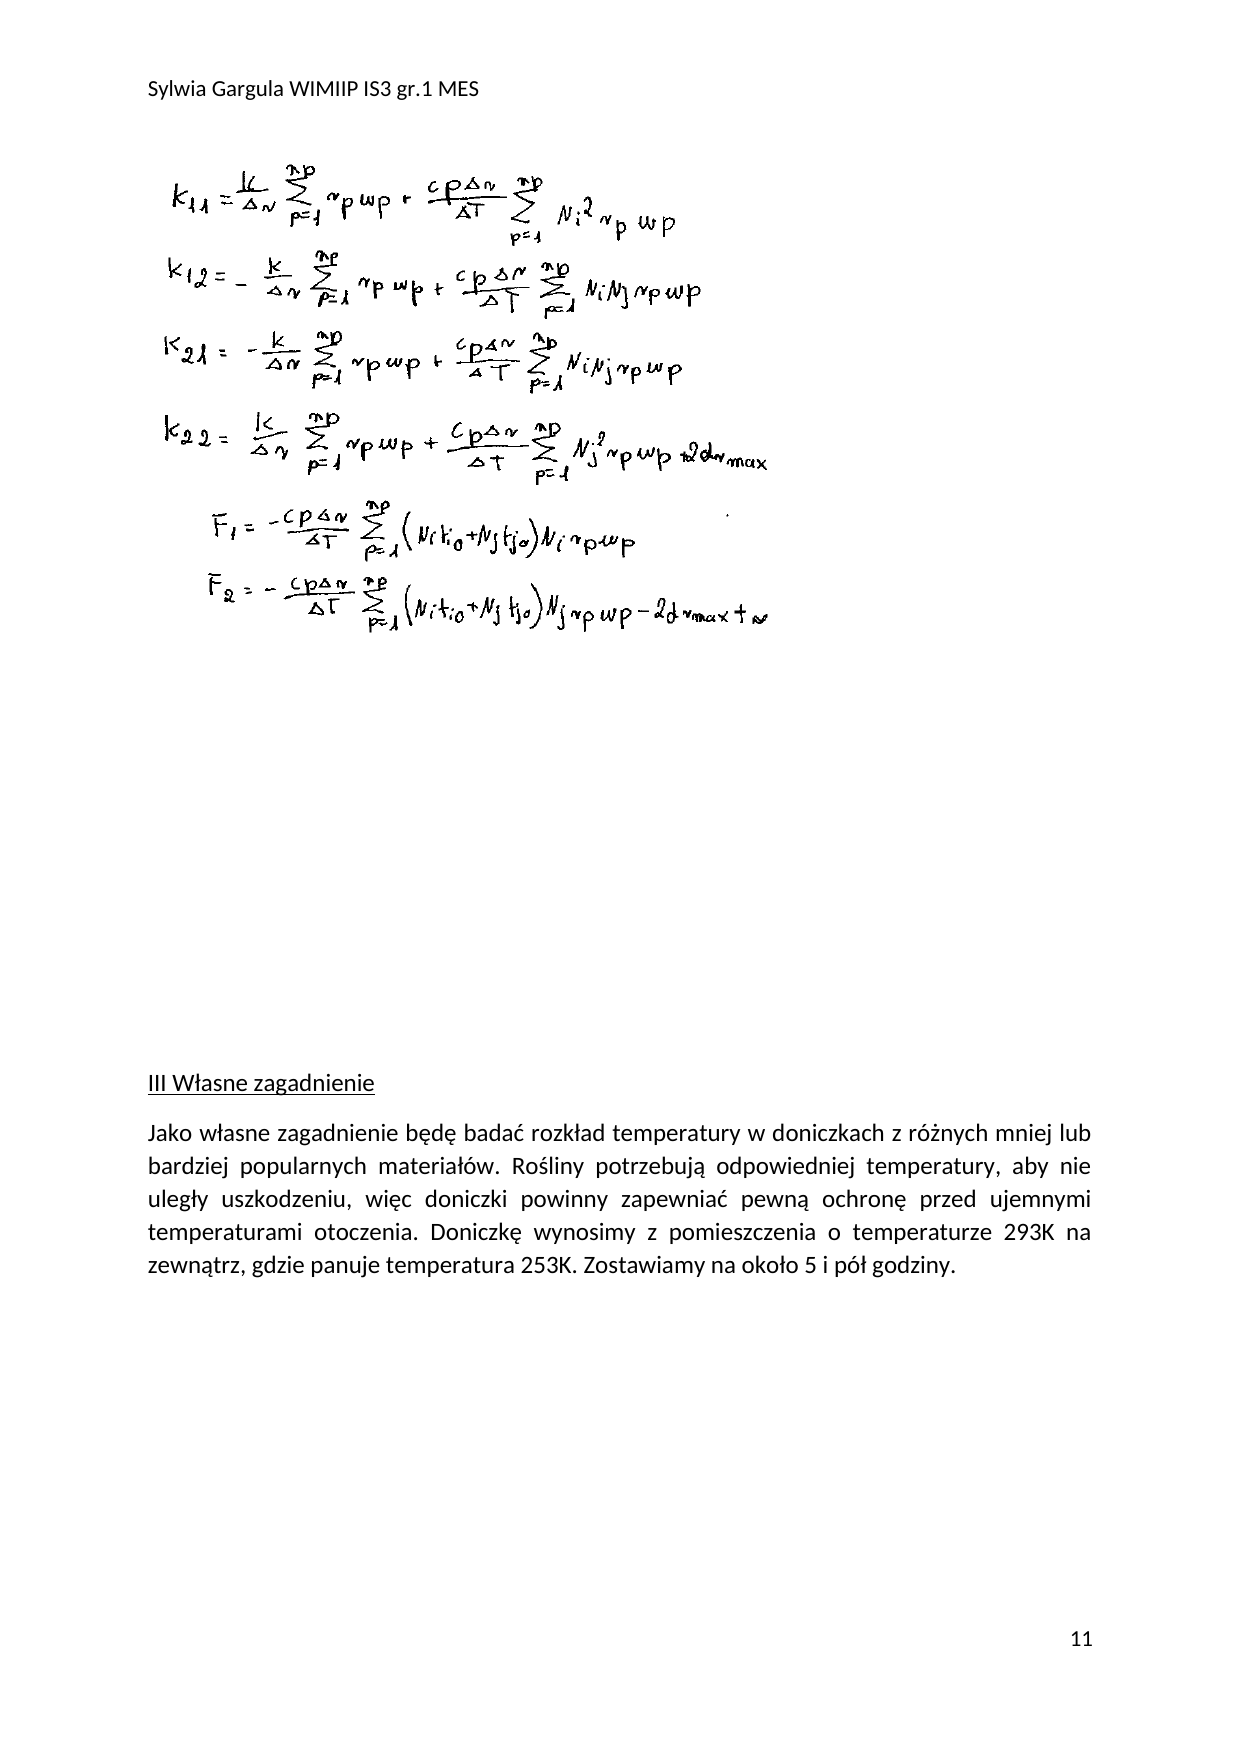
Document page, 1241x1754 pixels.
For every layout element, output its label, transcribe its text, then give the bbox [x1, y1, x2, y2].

text Jako własne zagadnienie będę badać rozkład temperatury w doniczkach z różnych mniej lub bardziej popularnych materiałów. Rośliny potrzebują odpowiedniej temperatury, aby nie uległy uszkodzeniu, więc doniczki powinny zapewniać pewną ochronę przed ujemnymi temperaturami otoczenia. Doniczkę wynosimy z pomieszczenia o temperaturze 293K na zewnątrz, gdzie panuje temperatura 253K. Zostawiamy na około 5 i pół godziny. [148, 1117, 1093, 1279]
text III Własne zagadnienie [148, 1067, 1093, 1098]
